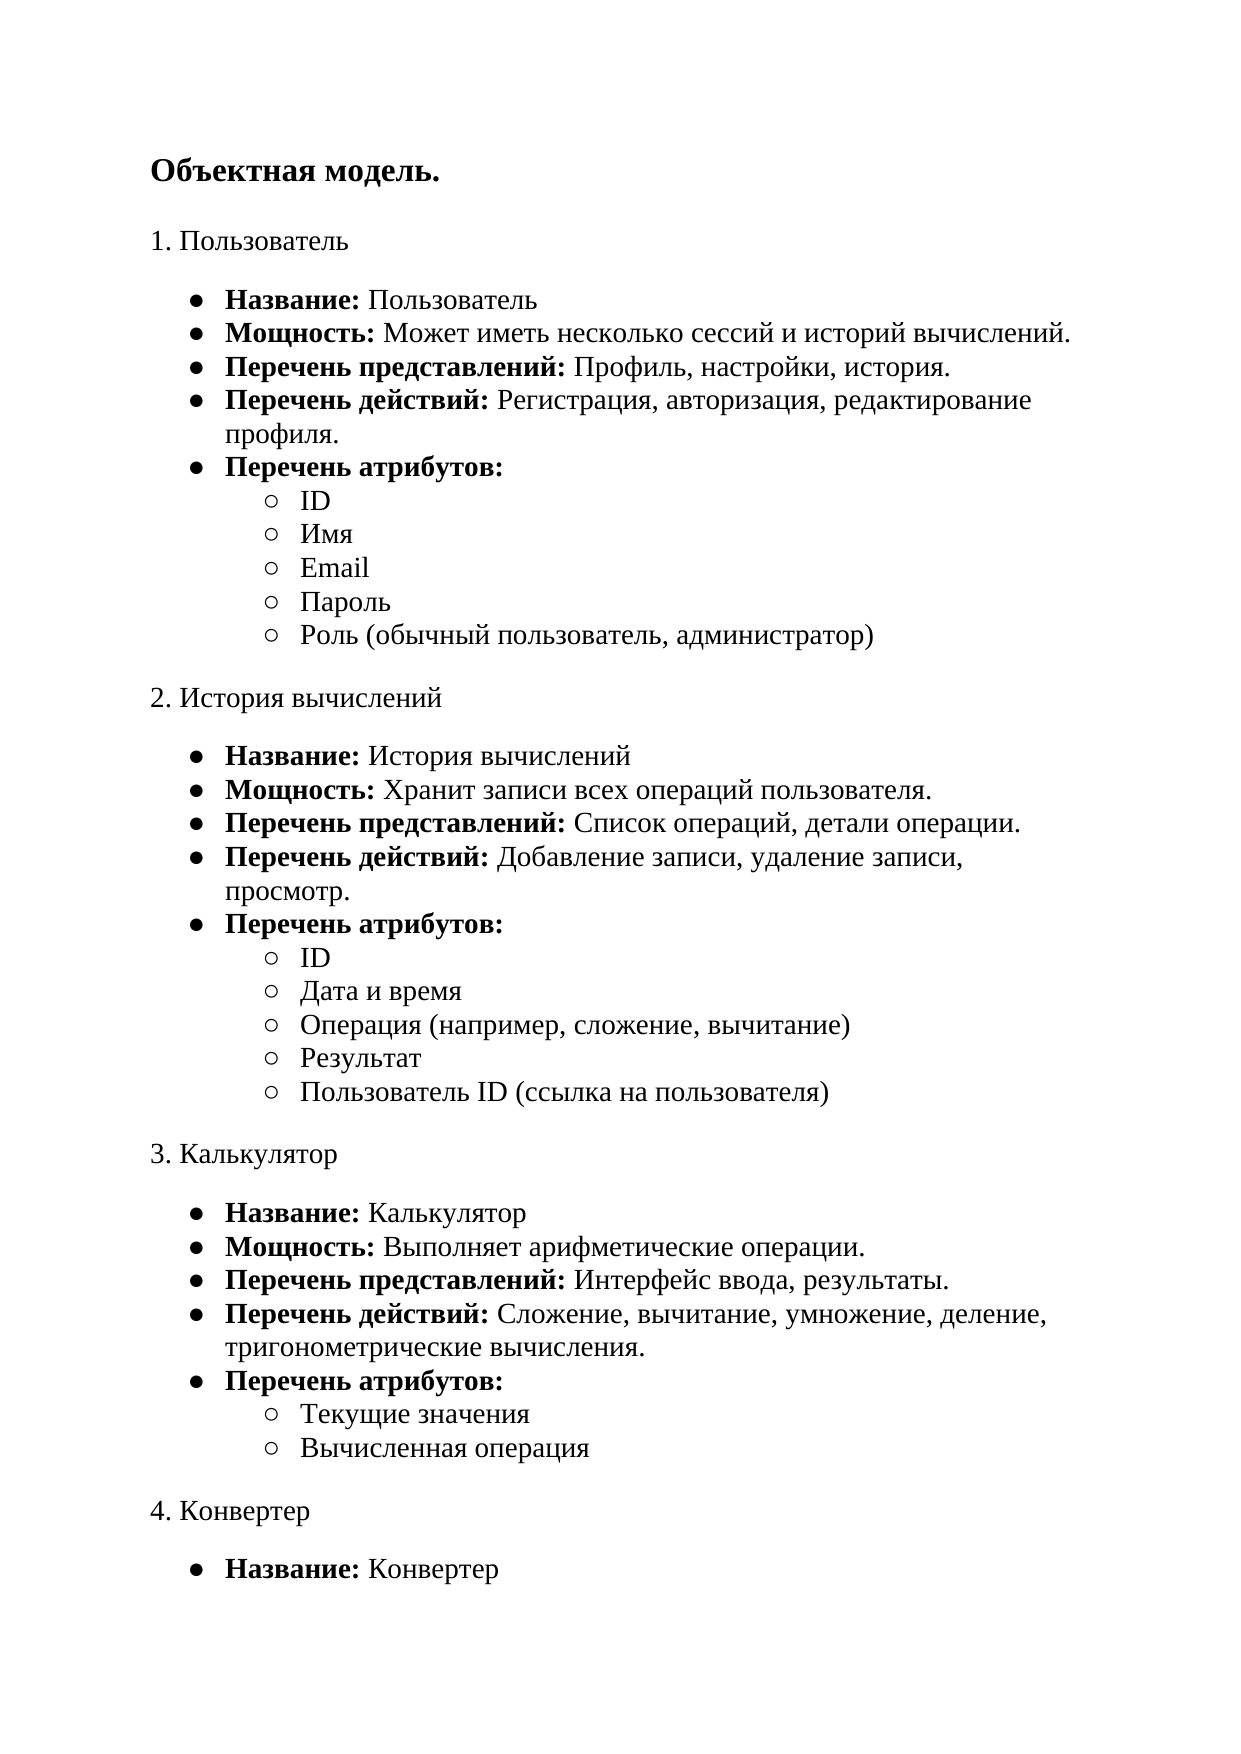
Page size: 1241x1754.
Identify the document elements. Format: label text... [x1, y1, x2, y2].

list Мощность: Хранит записи всех операций пользователя. [187, 772, 1090, 806]
list Название: Конвертер [187, 1551, 1090, 1585]
list Роль (обычный пользователь, администратор) [262, 617, 1090, 651]
list Перечень действий: Сложение, вычитание, умножение, деление, тригонометрические вычисления. [187, 1296, 1090, 1363]
list Вычисленная операция [262, 1430, 1090, 1463]
list ID [262, 483, 1090, 517]
list Перечень действий: Регистрация, авторизация, редактирование профиля. [187, 382, 1090, 449]
list Мощность: Может иметь несколько сессий и историй вычислений. [187, 315, 1090, 349]
list Мощность: Выполняет арифметические операции. [187, 1229, 1090, 1262]
list Операция (например, сложение, вычитание) [262, 1007, 1090, 1040]
list ID [262, 940, 1090, 973]
text 3. Калькулятор [150, 1137, 1090, 1170]
text Объектная модель. [150, 150, 1090, 188]
list Перечень представлений: Интерфейс ввода, результаты. [187, 1262, 1090, 1296]
list Текущие значения [262, 1396, 1090, 1430]
list Результат [262, 1040, 1090, 1074]
list Перечень атрибутов: [187, 1363, 1090, 1396]
text 1. Пользователь [150, 223, 1090, 257]
list Имя [262, 517, 1090, 550]
list Название: Калькулятор [187, 1195, 1090, 1229]
list Перечень атрибутов: [187, 449, 1090, 483]
list Название: Пользователь [187, 282, 1090, 315]
list Пользователь ID (ссылка на пользователя) [262, 1074, 1090, 1107]
list Перечень представлений: Профиль, настройки, история. [187, 349, 1090, 382]
list Перечень представлений: Список операций, детали операции. [187, 806, 1090, 839]
list Дата и время [262, 973, 1090, 1007]
text 4. Конвертер [150, 1493, 1090, 1526]
list Email [262, 550, 1090, 584]
list Название: История вычислений [187, 738, 1090, 772]
list Перечень атрибутов: [187, 906, 1090, 940]
list Перечень действий: Добавление записи, удаление записи, просмотр. [187, 839, 1090, 906]
list Пароль [262, 584, 1090, 617]
text 2. История вычислений [150, 680, 1090, 713]
